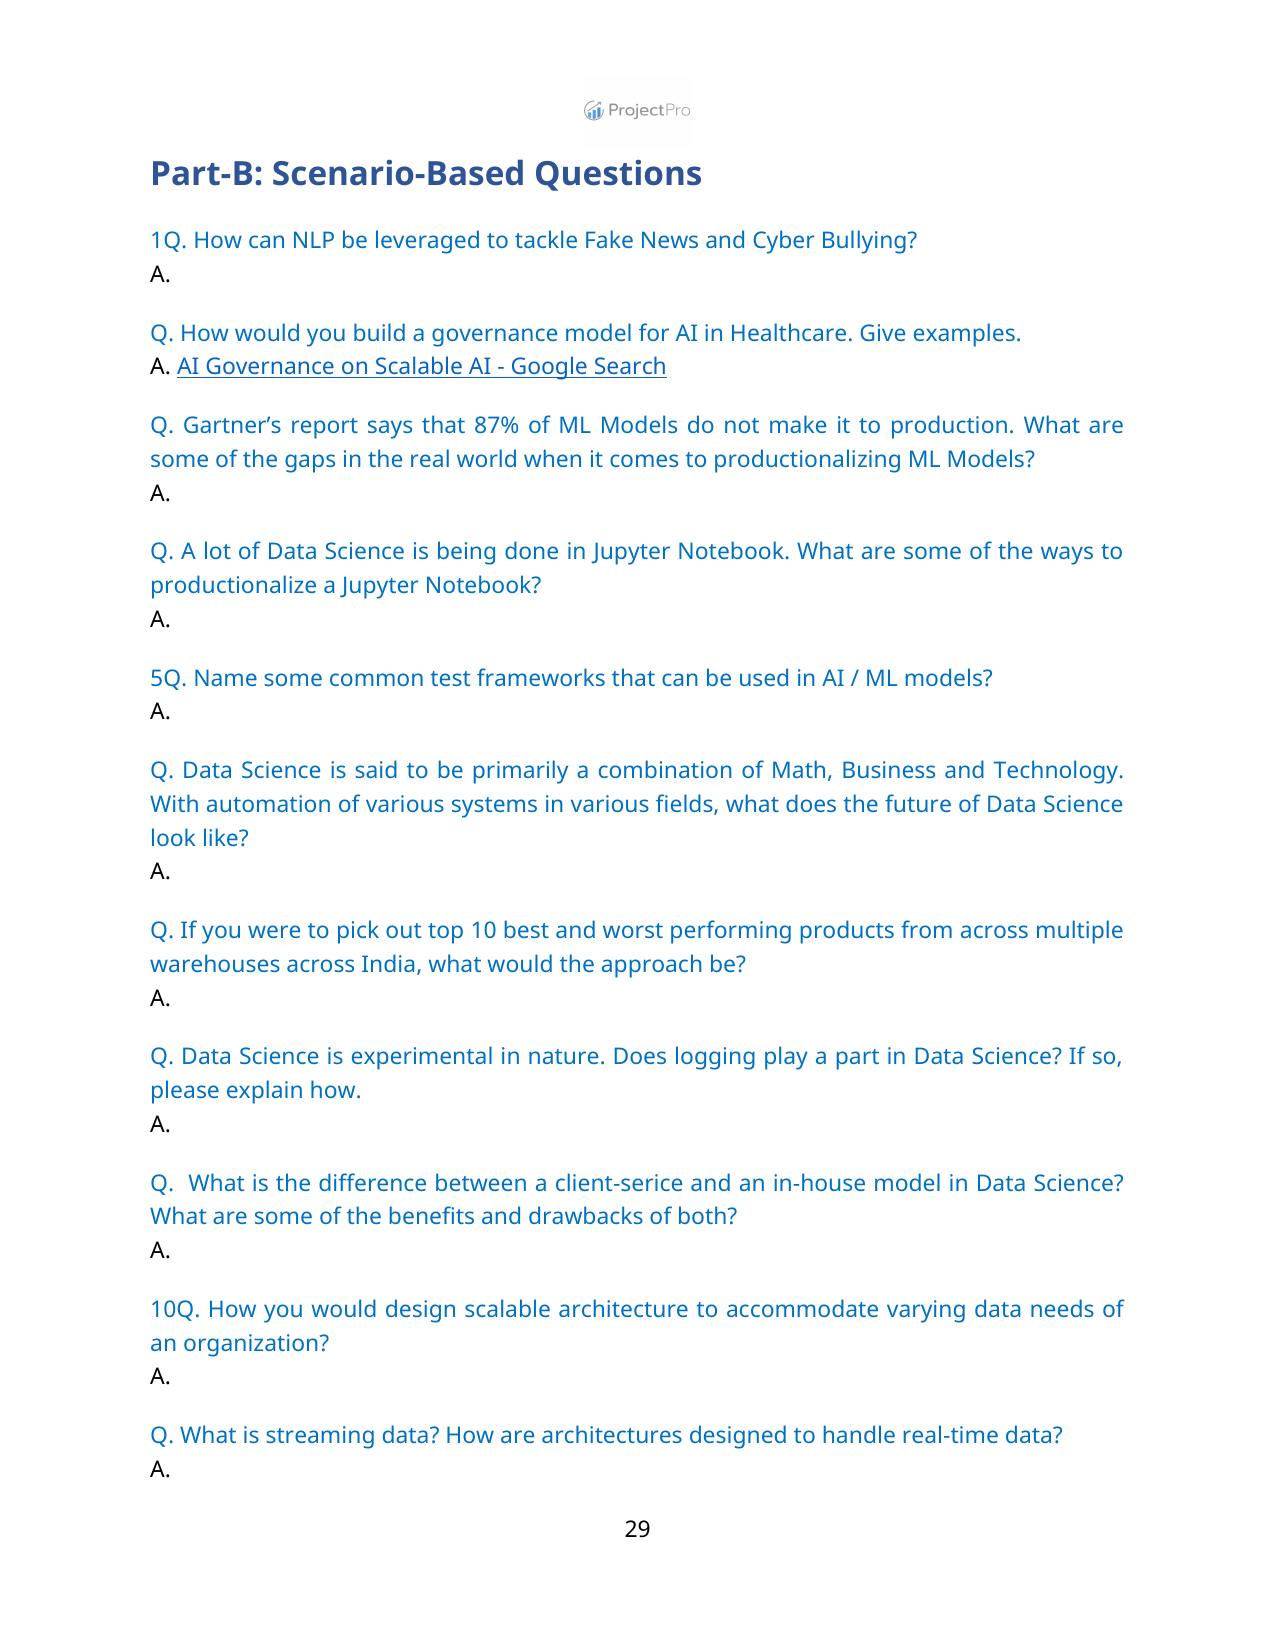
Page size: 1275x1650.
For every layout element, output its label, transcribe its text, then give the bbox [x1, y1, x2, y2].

subtitle Q. Data Science is said to be primarily a combination of Math, Business and Technology. With automation of various systems in various fields, what does the future of Data Science look like? [150, 754, 1125, 853]
subtitle 10Q. How you would design scalable architecture to accommodate varying data needs of an organization? [150, 1293, 1125, 1358]
text A. [150, 1234, 1125, 1265]
text A. [150, 1453, 1125, 1484]
subtitle 1Q. How can NLP be leveraged to tackle Fake News and Cyber Bullying? [150, 224, 1125, 255]
subtitle Q. A lot of Data Science is being done in Jupyter Notebook. What are some of the ways to productionalize a Jupyter Notebook? [150, 535, 1125, 600]
text A. [150, 695, 1125, 726]
subtitle Q. How would you build a governance model for AI in Healthcare. Give examples. [150, 316, 1125, 348]
subtitle Q. What is streaming data? How are architectures designed to handle real-time data? [150, 1419, 1125, 1450]
subtitle Q. What is the difference between a client-serice and an in-house model in Data Science? What are some of the benefits and drawbacks of both? [150, 1166, 1125, 1231]
text A. [150, 1108, 1125, 1139]
subtitle Q. Data Science is experimental in nature. Does logging play a part in Data Science? If so, please explain how. [150, 1040, 1125, 1105]
subtitle Q. If you were to pick out top 10 best and worst performing products from across multiple warehouses across India, what would the approach be? [150, 914, 1125, 979]
text A. [150, 258, 1125, 289]
text A. AI Governance on Scalable AI - Google Search [150, 350, 1125, 381]
text A. [150, 855, 1125, 886]
subtitle 5Q. Name some common test frameworks that can be used in AI / ML models? [150, 661, 1125, 693]
picture [582, 75, 693, 149]
text A. [150, 1360, 1125, 1391]
subtitle Part-B: Scenario-Based Questions [150, 150, 1125, 195]
subtitle Q. Gartner’s report says that 87% of ML Models do not make it to production. What are some of the gaps in the real world when it comes to productionalizing ML Models? [150, 409, 1125, 474]
text A. [150, 603, 1125, 634]
text A. [150, 476, 1125, 508]
text A. [150, 981, 1125, 1013]
